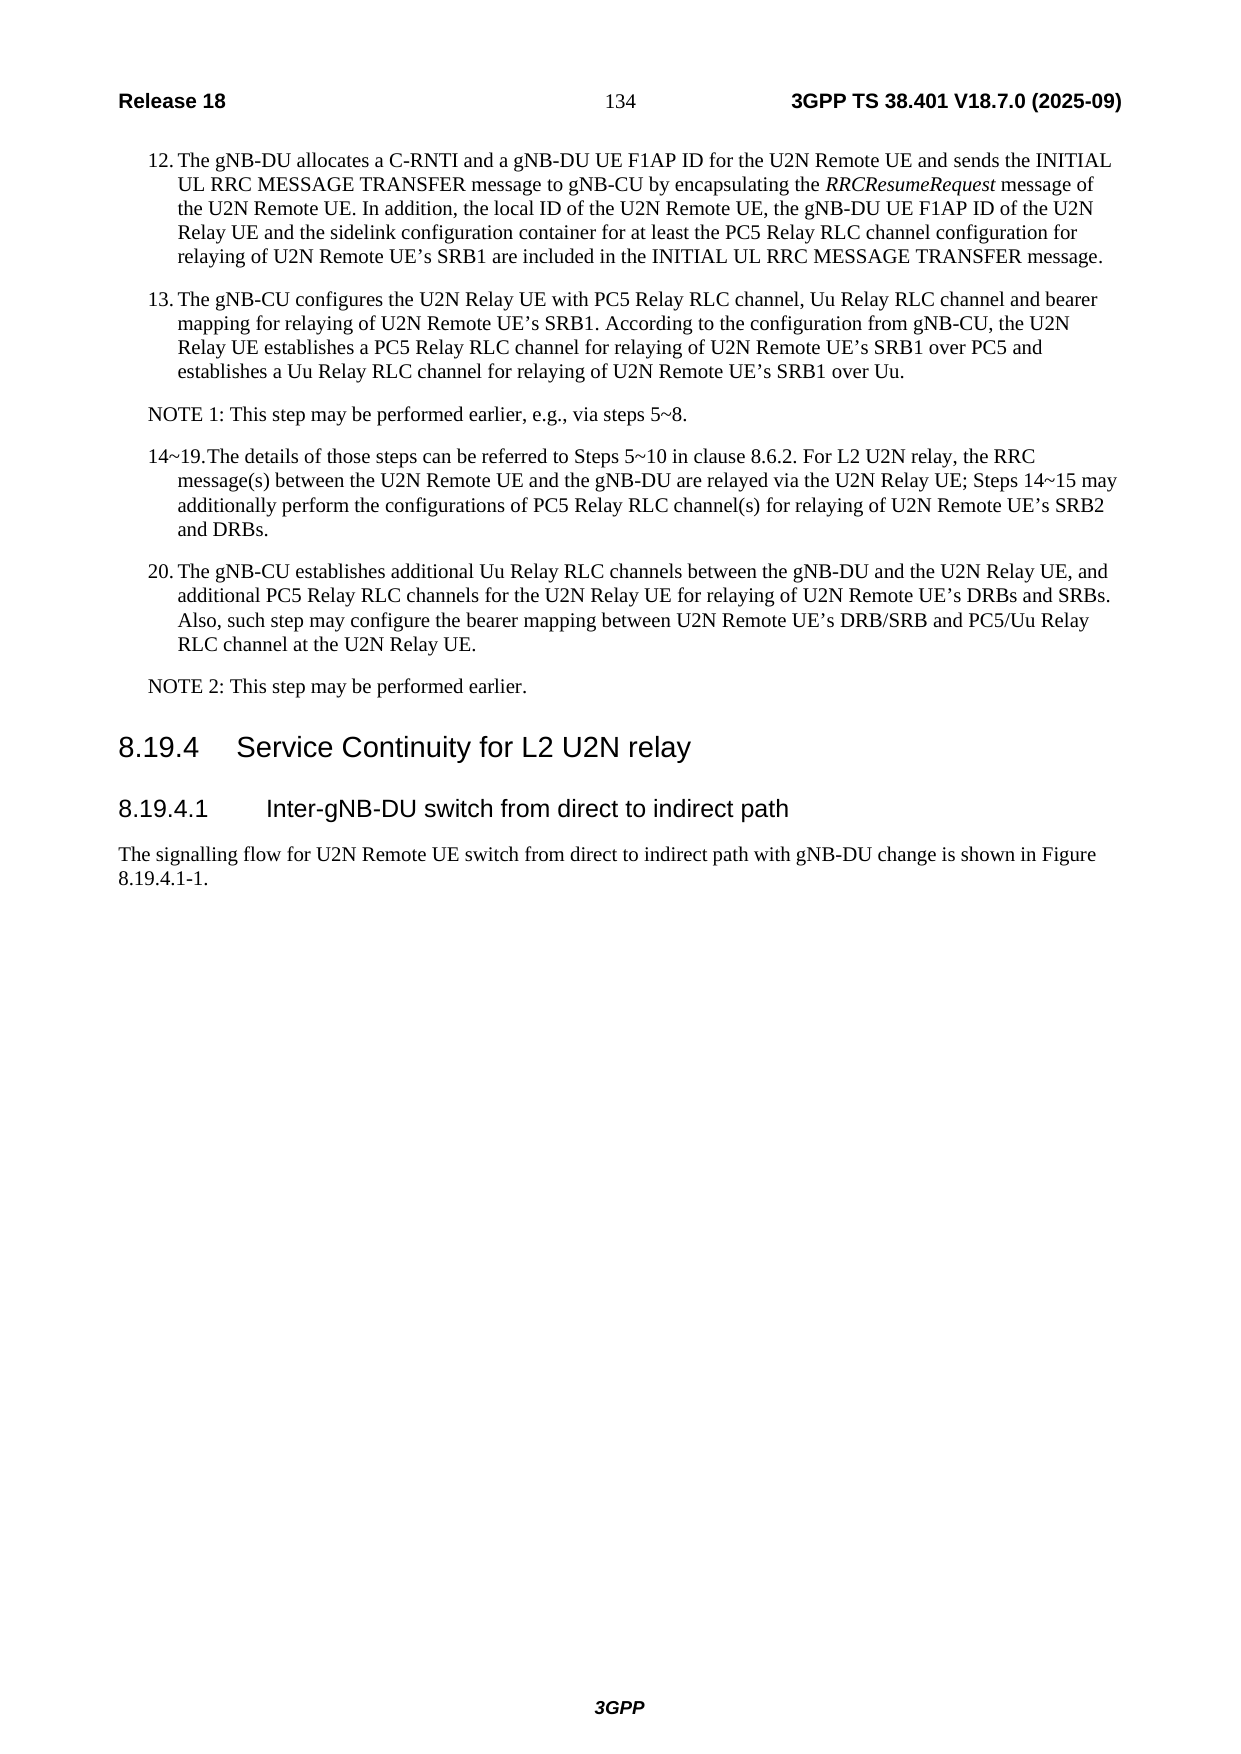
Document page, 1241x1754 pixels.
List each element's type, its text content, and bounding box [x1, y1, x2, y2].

text 12. The gNB-DU allocates a C-RNTI and a gNB-DU UE F1AP ID for the U2N Remote UE and sends the INITIAL UL RRC MESSAGE TRANSFER message to gNB-CU by encapsulating the RRCResumeRequest message of the U2N Remote UE. In addition, the local ID of the U2N Remote UE, the gNB-DU UE F1AP ID of the U2N Relay UE and the sidelink configuration container for at least the PC5 Relay RLC channel configuration for relaying of U2N Remote UE’s SRB1 are included in the INITIAL UL RRC MESSAGE TRANSFER message. [148, 147, 1122, 268]
text 20. The gNB-CU establishes additional Uu Relay RLC channels between the gNB-DU and the U2N Relay UE, and additional PC5 Relay RLC channels for the U2N Relay UE for relaying of U2N Remote UE’s DRBs and SRBs. Also, such step may configure the bearer mapping between U2N Remote UE’s DRB/SRB and PC5/Uu Relay RLC channel at the U2N Relay UE. [148, 559, 1122, 656]
text NOTE 2: This step may be performed earlier. [148, 674, 1122, 698]
subtitle 8.19.4 Service Continuity for L2 U2N relay [118, 730, 1122, 763]
text NOTE 1: This step may be performed earlier, e.g., via steps 5~8. [148, 402, 1122, 426]
text 13. The gNB-CU configures the U2N Relay UE with PC5 Relay RLC channel, Uu Relay RLC channel and bearer mapping for relaying of U2N Remote UE’s SRB1. According to the configuration from gNB-CU, the U2N Relay UE establishes a PC5 Relay RLC channel for relaying of U2N Remote UE’s SRB1 over PC5 and establishes a Uu Relay RLC channel for relaying of U2N Remote UE’s SRB1 over Uu. [148, 287, 1122, 383]
text 14~19. The details of those steps can be referred to Steps 5~10 in clause 8.6.2. For L2 U2N relay, the RRC message(s) between the U2N Remote UE and the gNB-DU are relayed via the U2N Relay UE; Steps 14~15 may additionally perform the configurations of PC5 Relay RLC channel(s) for relaying of U2N Remote UE’s SRB2 and DRBs. [148, 444, 1122, 541]
text The signalling flow for U2N Remote UE switch from direct to indirect path with gNB-DU change is shown in Figure 8.19.4.1-1. [118, 842, 1122, 890]
subtitle 8.19.4.1 Inter-gNB-DU switch from direct to indirect path [118, 794, 1122, 823]
